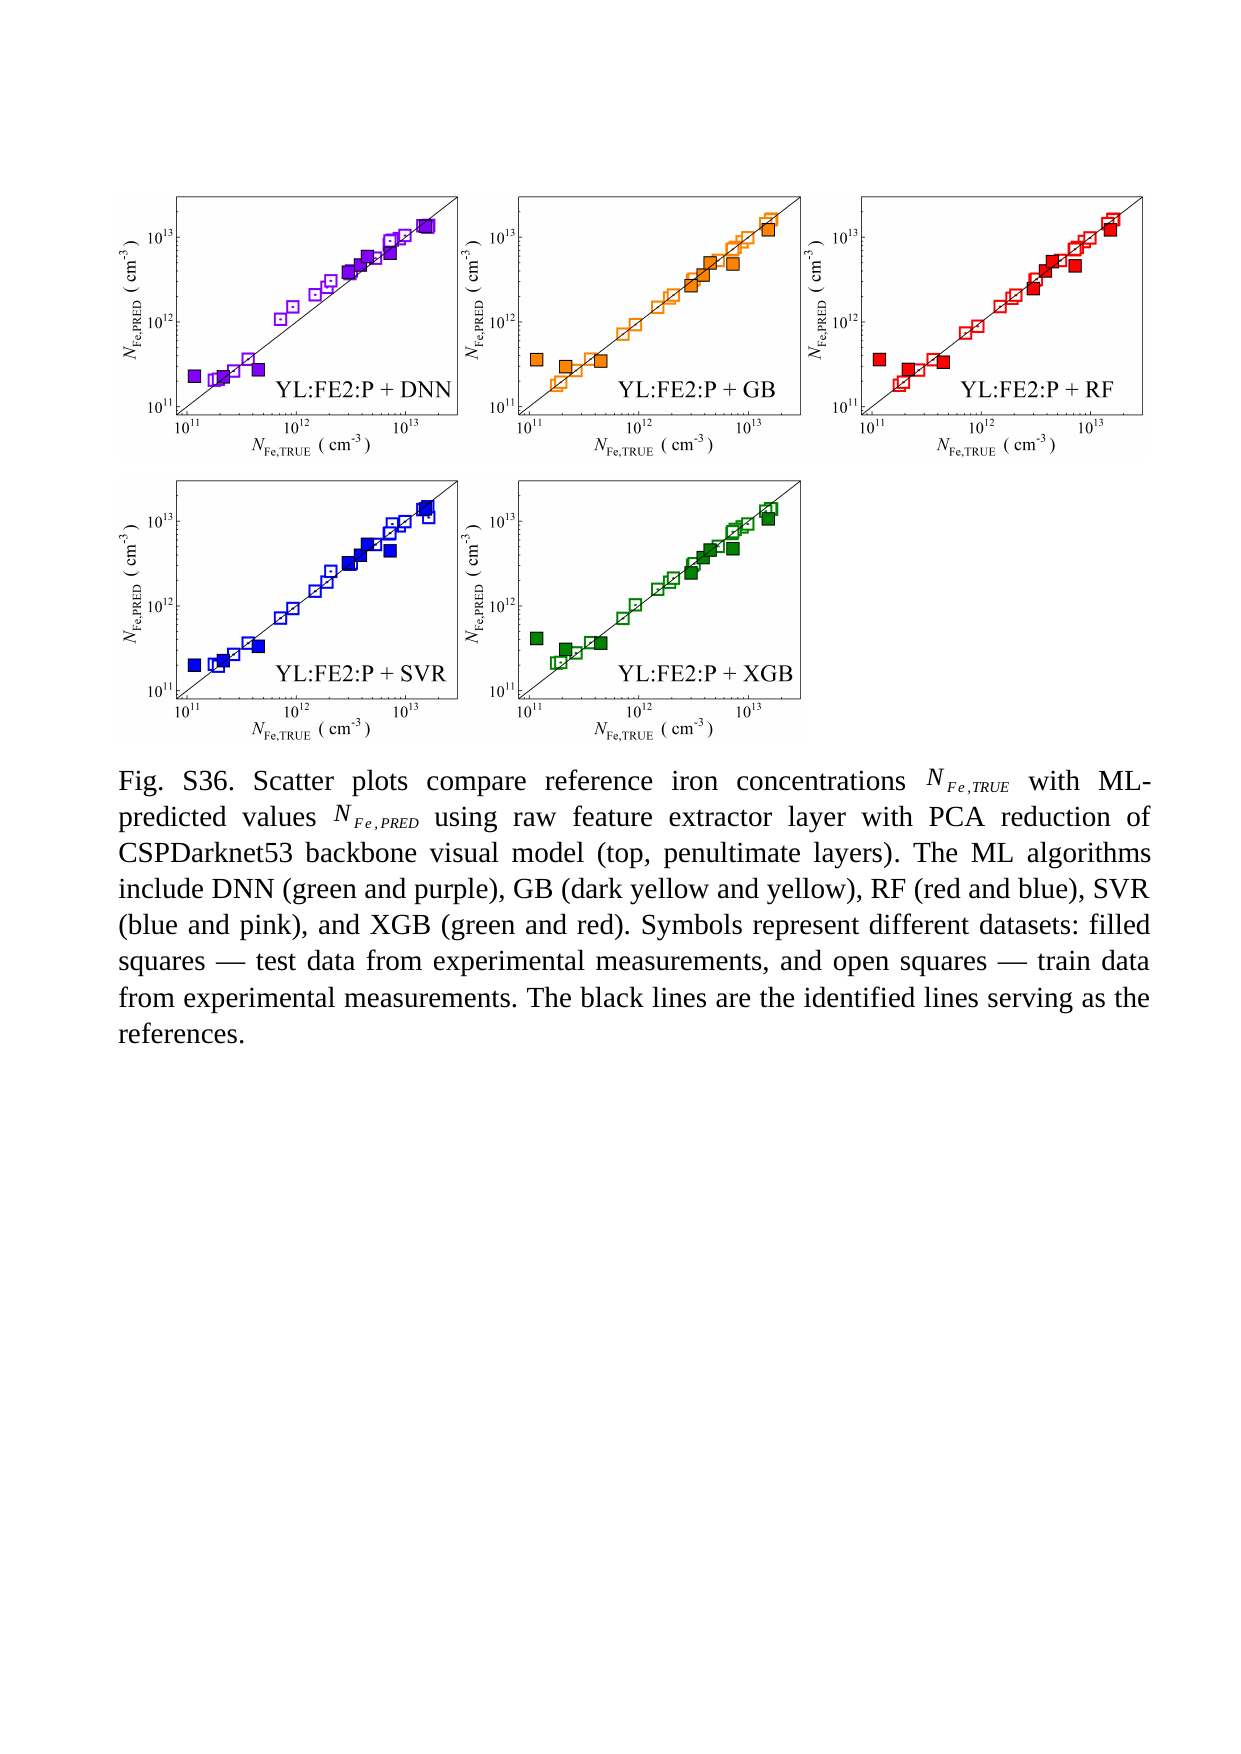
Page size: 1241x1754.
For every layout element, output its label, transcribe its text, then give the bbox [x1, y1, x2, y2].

text Fig. S36. Scatter plots compare reference iron concentrations with ML-predicted values using raw feature extractor layer with PCA reduction of CSPDarknet53 backbone visual model (top, penultimate layers). The ML algorithms include DNN (green and purple), GB (dark yellow and yellow), RF (red and blue), SVR (blue and pink), and XGB (green and red). Symbols represent different datasets: filled squares — test data from experimental measurements, and open squares — train data from experimental measurements. The black lines are the identified lines serving as the references. [118, 763, 1152, 1049]
picture [118, 194, 1146, 460]
picture [118, 478, 804, 744]
